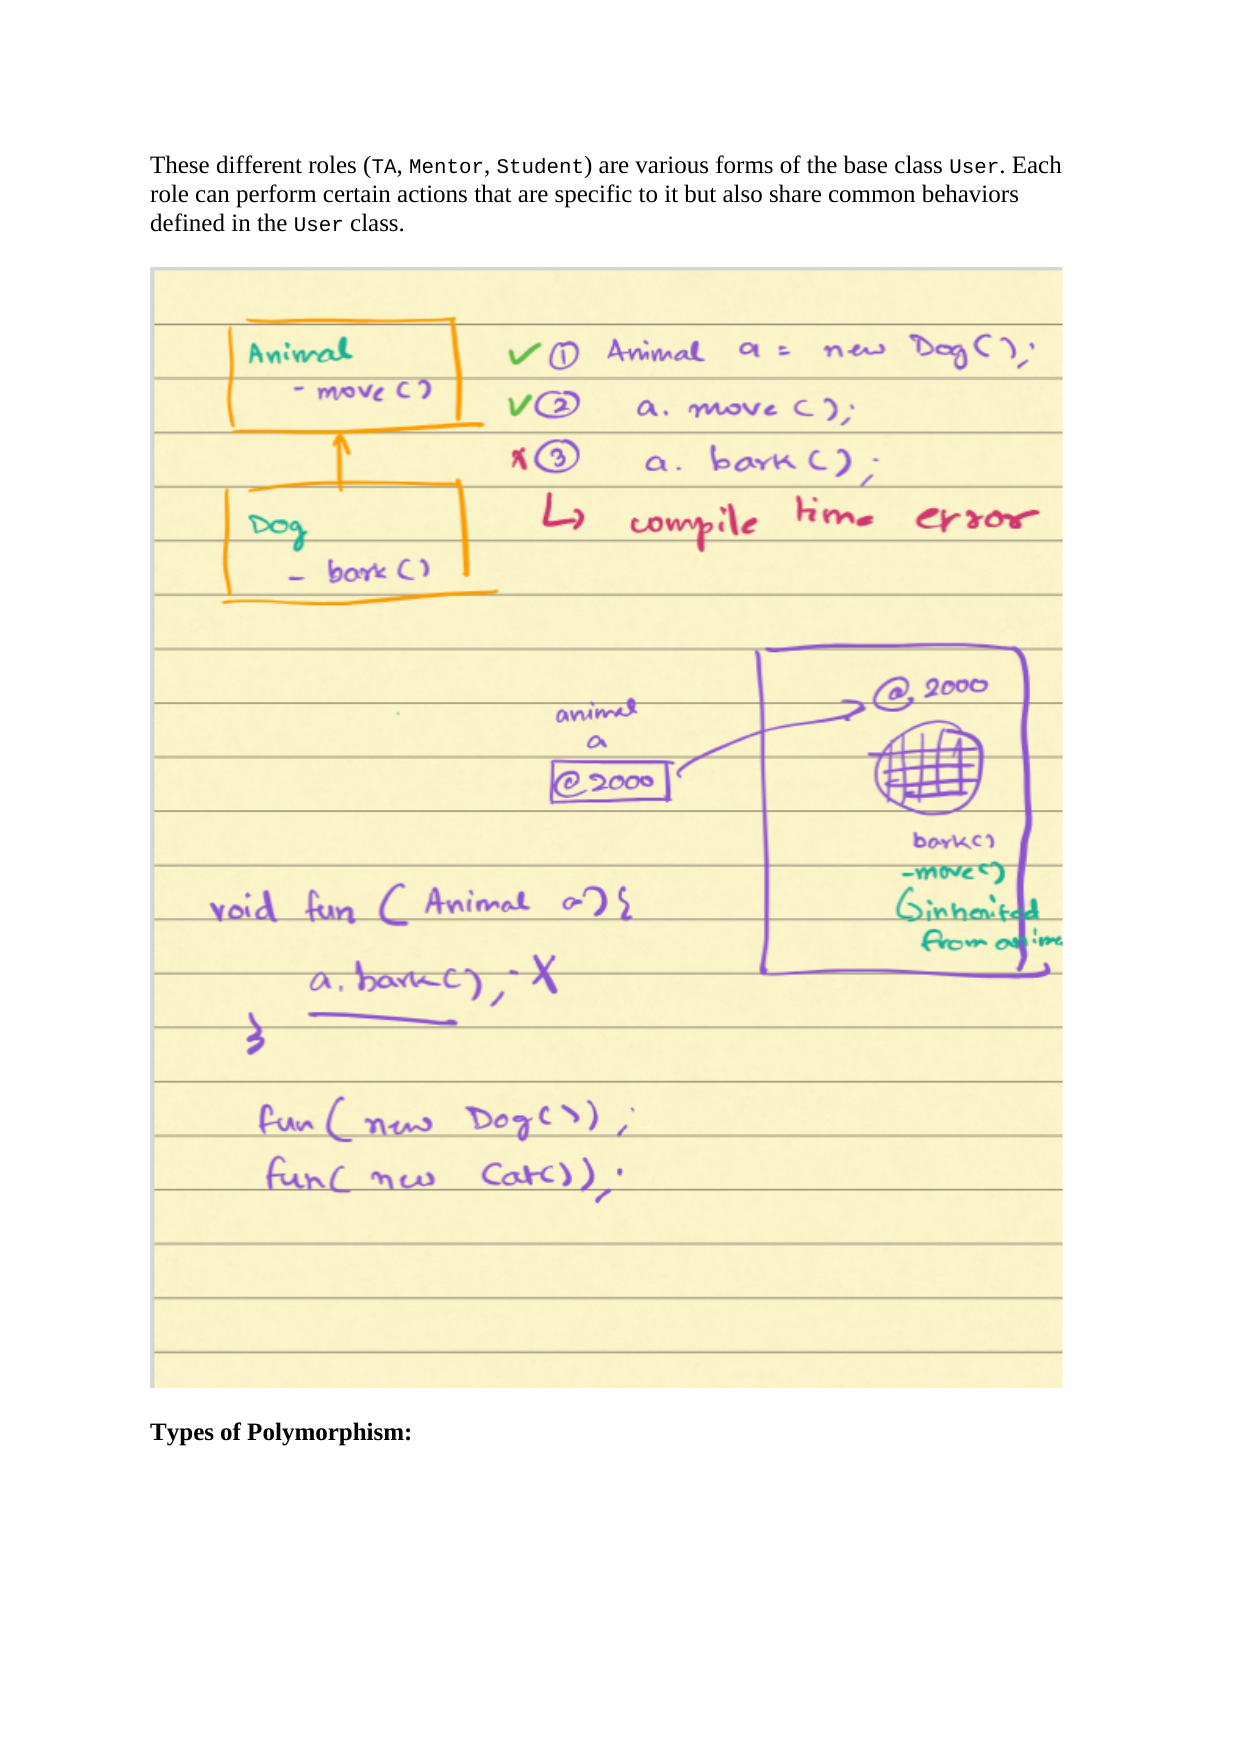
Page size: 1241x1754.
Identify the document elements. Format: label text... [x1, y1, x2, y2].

text Types of Polymorphism: [150, 1417, 1090, 1445]
text These different roles (TA, Mentor, Student) are various forms of the base class User. Each role can perform certain actions that are specific to it but also share common behaviors defined in the User class. [150, 150, 1090, 238]
picture [150, 267, 1063, 1388]
